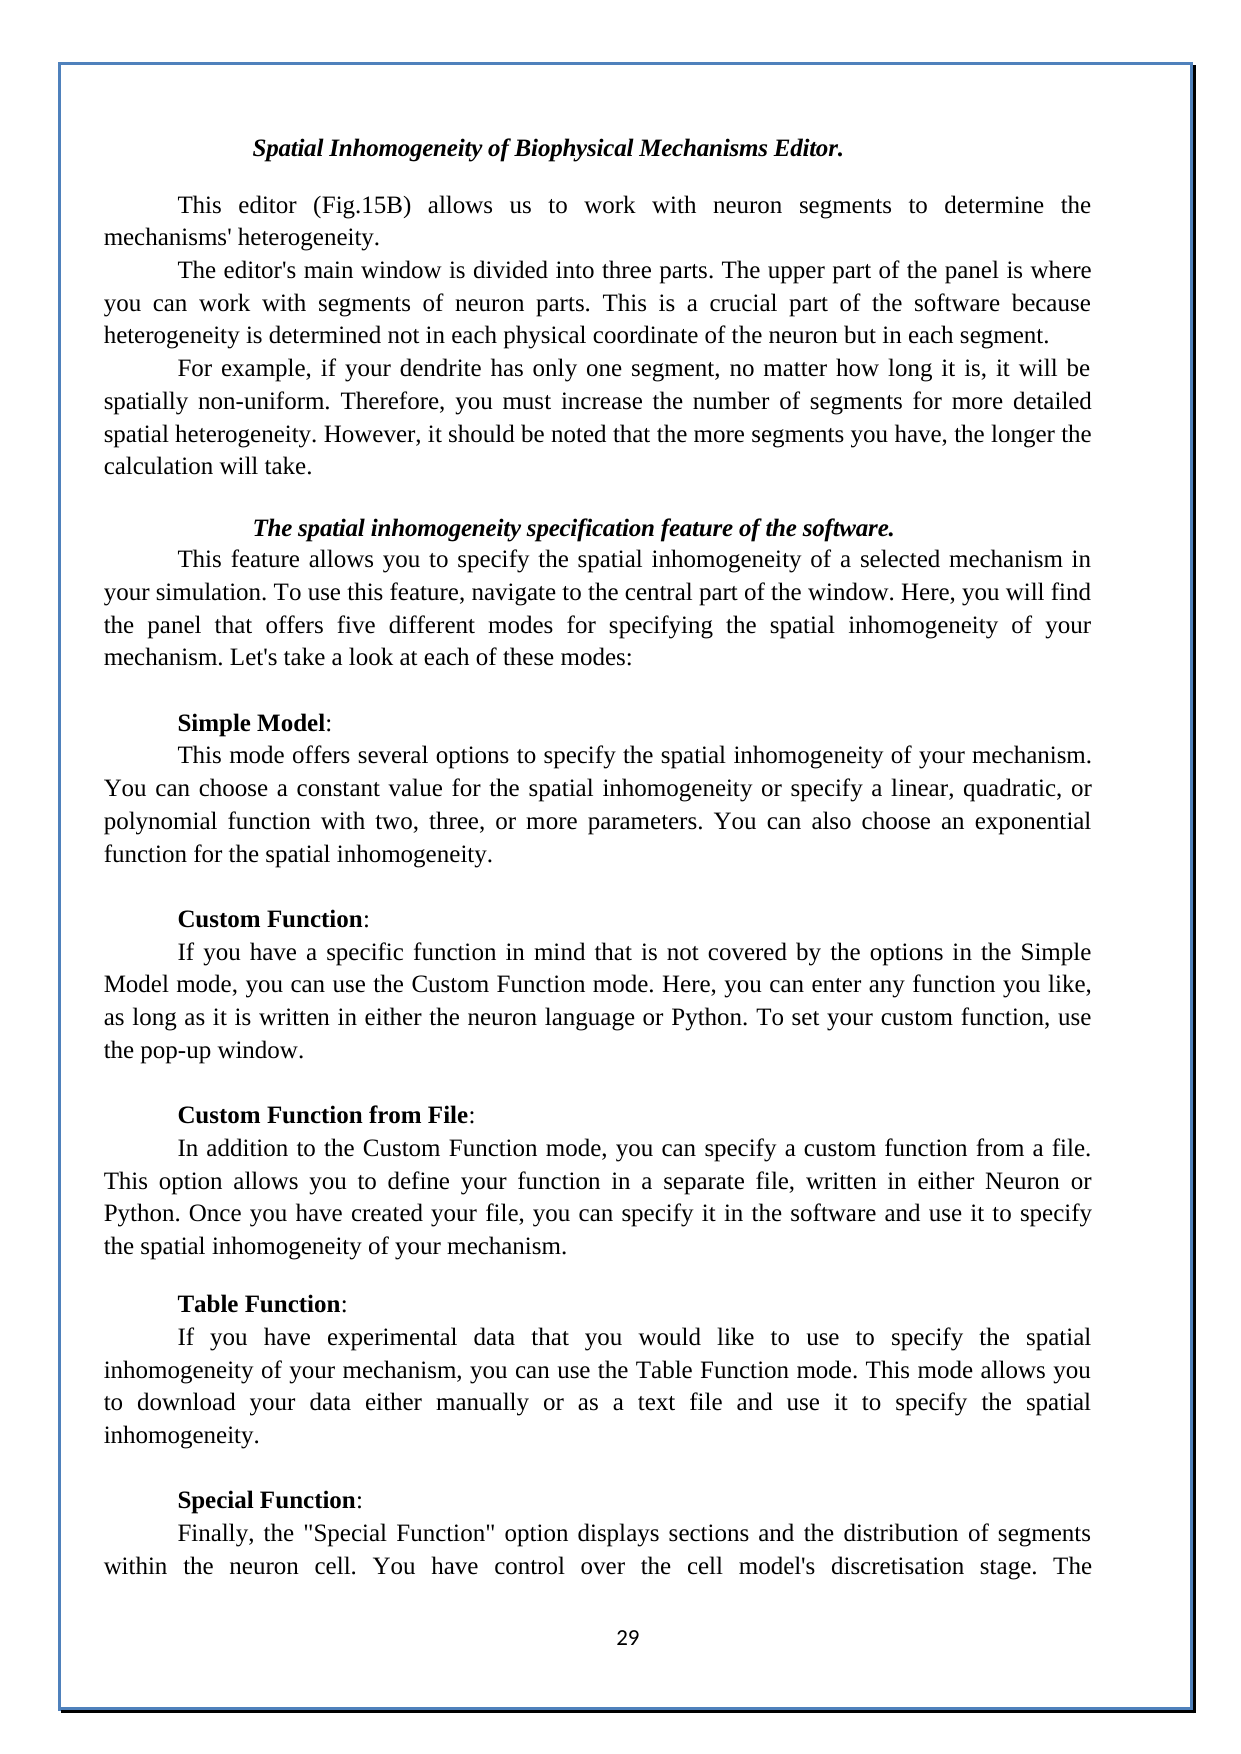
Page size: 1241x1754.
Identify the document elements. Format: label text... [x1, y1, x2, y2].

text Table Function: [103, 1289, 1093, 1318]
text Special Function: [103, 1486, 1093, 1514]
text If you have a specific function in mind that is not covered by the options in the Simple Model mode, you can use the Custom Function mode. Here, you can enter any function you like, as long as it is written in either the neuron language or Python. To set your custom function, use the pop-up window. [103, 937, 1093, 1064]
text Custom Function: [103, 904, 1093, 933]
text Custom Function from File: [103, 1100, 1093, 1129]
text The editor's main window is divided into three parts. The upper part of the panel is where you can work with segments of neuron parts. This is a crucial part of the software because heterogeneity is determined not in each physical coordinate of the neuron but in each segment. [103, 255, 1093, 349]
subtitle The spatial inhomogeneity specification feature of the software. [178, 513, 1093, 542]
subtitle Spatial Inhomogeneity of Biophysical Mechanisms Editor. [178, 133, 1093, 162]
text This editor (Fig.15B) allows us to work with neuron segments to determine the mechanisms' heterogeneity. [103, 190, 1093, 251]
text This mode offers several options to specify the spatial inhomogeneity of your mechanism. You can choose a constant value for the spatial inhomogeneity or specify a linear, quadratic, or polynomial function with two, three, or more parameters. You can also choose an exponential function for the spatial inhomogeneity. [103, 741, 1093, 867]
text Simple Model: [103, 708, 1093, 737]
text This feature allows you to specify the spatial inhomogeneity of a selected mechanism in your simulation. To use this feature, navigate to the central part of the window. Here, you will find the panel that offers five different modes for specifying the spatial inhomogeneity of your mechanism. Let's take a look at each of these modes: [103, 544, 1093, 671]
text In addition to the Custom Function mode, you can specify a custom function from a file. This option allows you to define your function in a separate file, written in either Neuron or Python. Once you have created your file, you can specify it in the software and use it to specify the spatial inhomogeneity of your mechanism. [103, 1133, 1093, 1260]
text For example, if your dendrite has only one segment, no matter how long it is, it will be spatially non-uniform. Therefore, you must increase the number of segments for more detailed spatial heterogeneity. However, it should be noted that the more segments you have, the longer the calculation will take. [103, 353, 1093, 480]
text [103, 1518, 1093, 1580]
text If you have experimental data that you would like to use to specify the spatial inhomogeneity of your mechanism, you can use the Table Function mode. This mode allows you to download your data either manually or as a text file and use it to specify the spatial inhomogeneity. [103, 1322, 1093, 1449]
